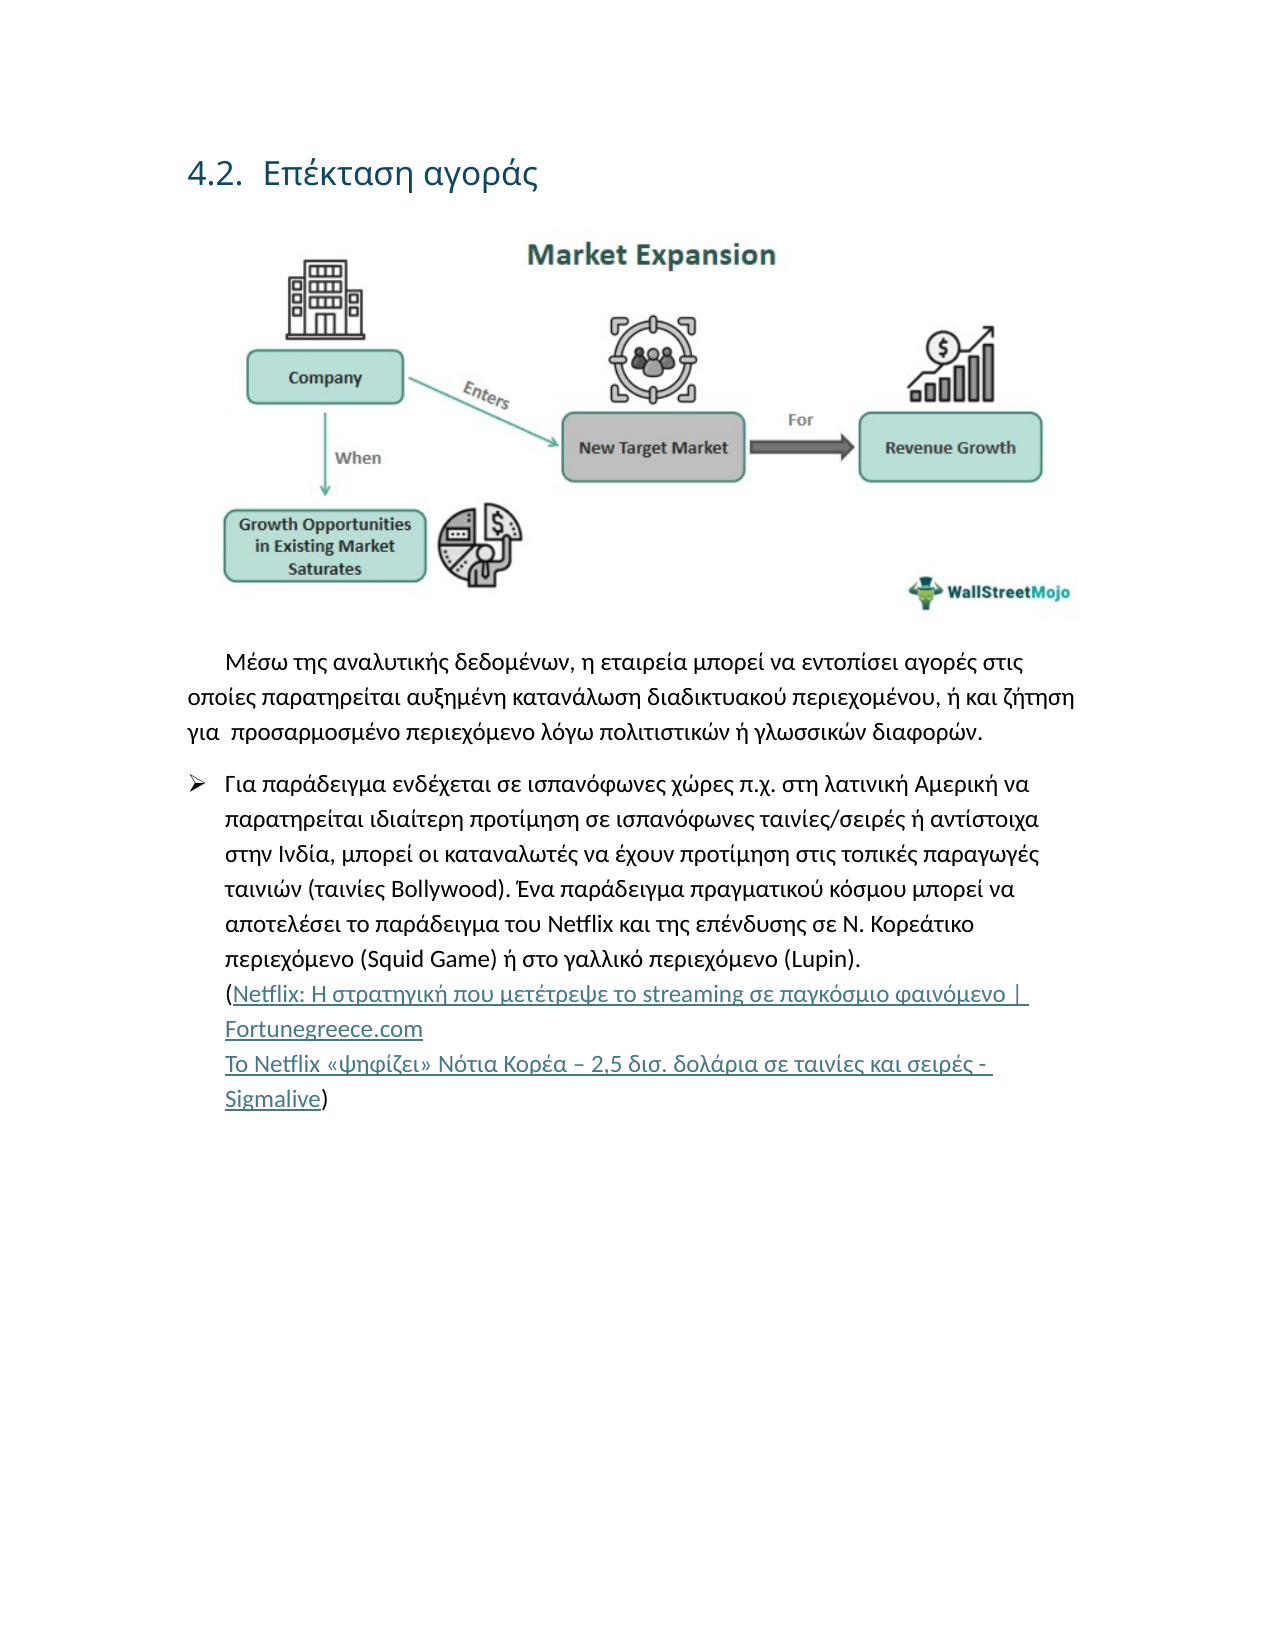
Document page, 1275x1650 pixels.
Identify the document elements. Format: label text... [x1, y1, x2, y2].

picture [187, 210, 1088, 626]
list (Netflix: Η στρατηγική που μετέτρεψε το streaming σε παγκόσμιο φαινόμενο | Fortunegreece.com [225, 978, 1087, 1043]
list Για παράδειγμα ενδέχεται σε ισπανόφωνες χώρες π.χ. στη λατινική Αμερική να παρατηρείται ιδιαίτερη προτίμηση σε ισπανόφωνες ταινίες/σειρές ή αντίστοιχα στην Ινδία, μπορεί οι καταναλωτές να έχουν προτίμηση στις τοπικές παραγωγές ταινιών (ταινίες Bollywood). Ένα παράδειγμα πραγματικού κόσμου μπορεί να αποτελέσει το παράδειγμα του Netflix και της επένδυσης σε Ν. Κορεάτικο περιεχόμενο (Squid Game) ή στο γαλλικό περιεχόμενο (Lupin). [187, 768, 1087, 973]
list Το Netflix «ψηφίζει» Νότια Κορέα – 2,5 δισ. δολάρια σε ταινίες και σειρές - Sigmalive) [225, 1048, 1087, 1113]
subtitle Επέκταση αγοράς [187, 150, 1087, 195]
text Μέσω της αναλυτικής δεδομένων, η εταιρεία μπορεί να εντοπίσει αγορές στις οποίες παρατηρείται αυξημένη κατανάλωση διαδικτυακού περιεχομένου, ή και ζήτηση για προσαρμοσμένο περιεχόμενο λόγω πολιτιστικών ή γλωσσικών διαφορών. [187, 646, 1087, 747]
